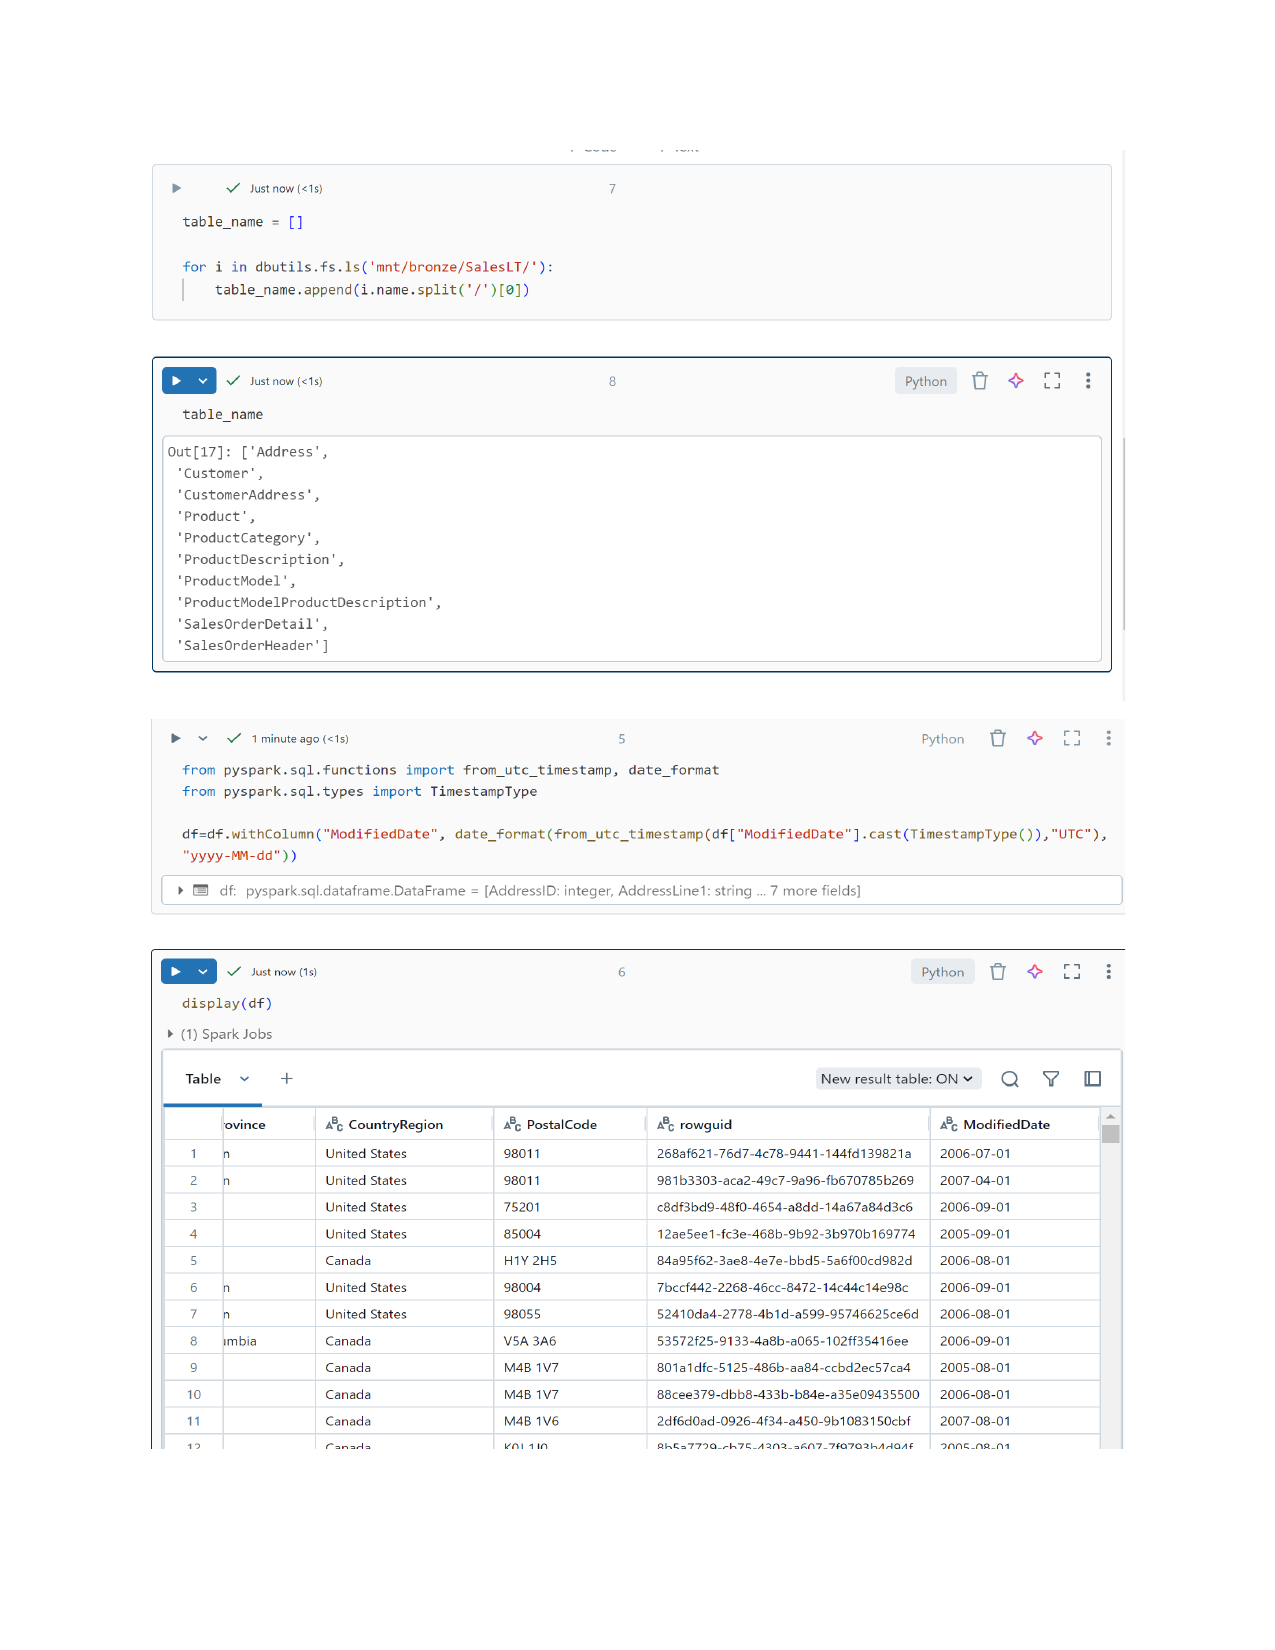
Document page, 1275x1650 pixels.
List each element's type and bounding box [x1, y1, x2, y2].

picture [150, 719, 1125, 1449]
picture [150, 150, 1125, 701]
